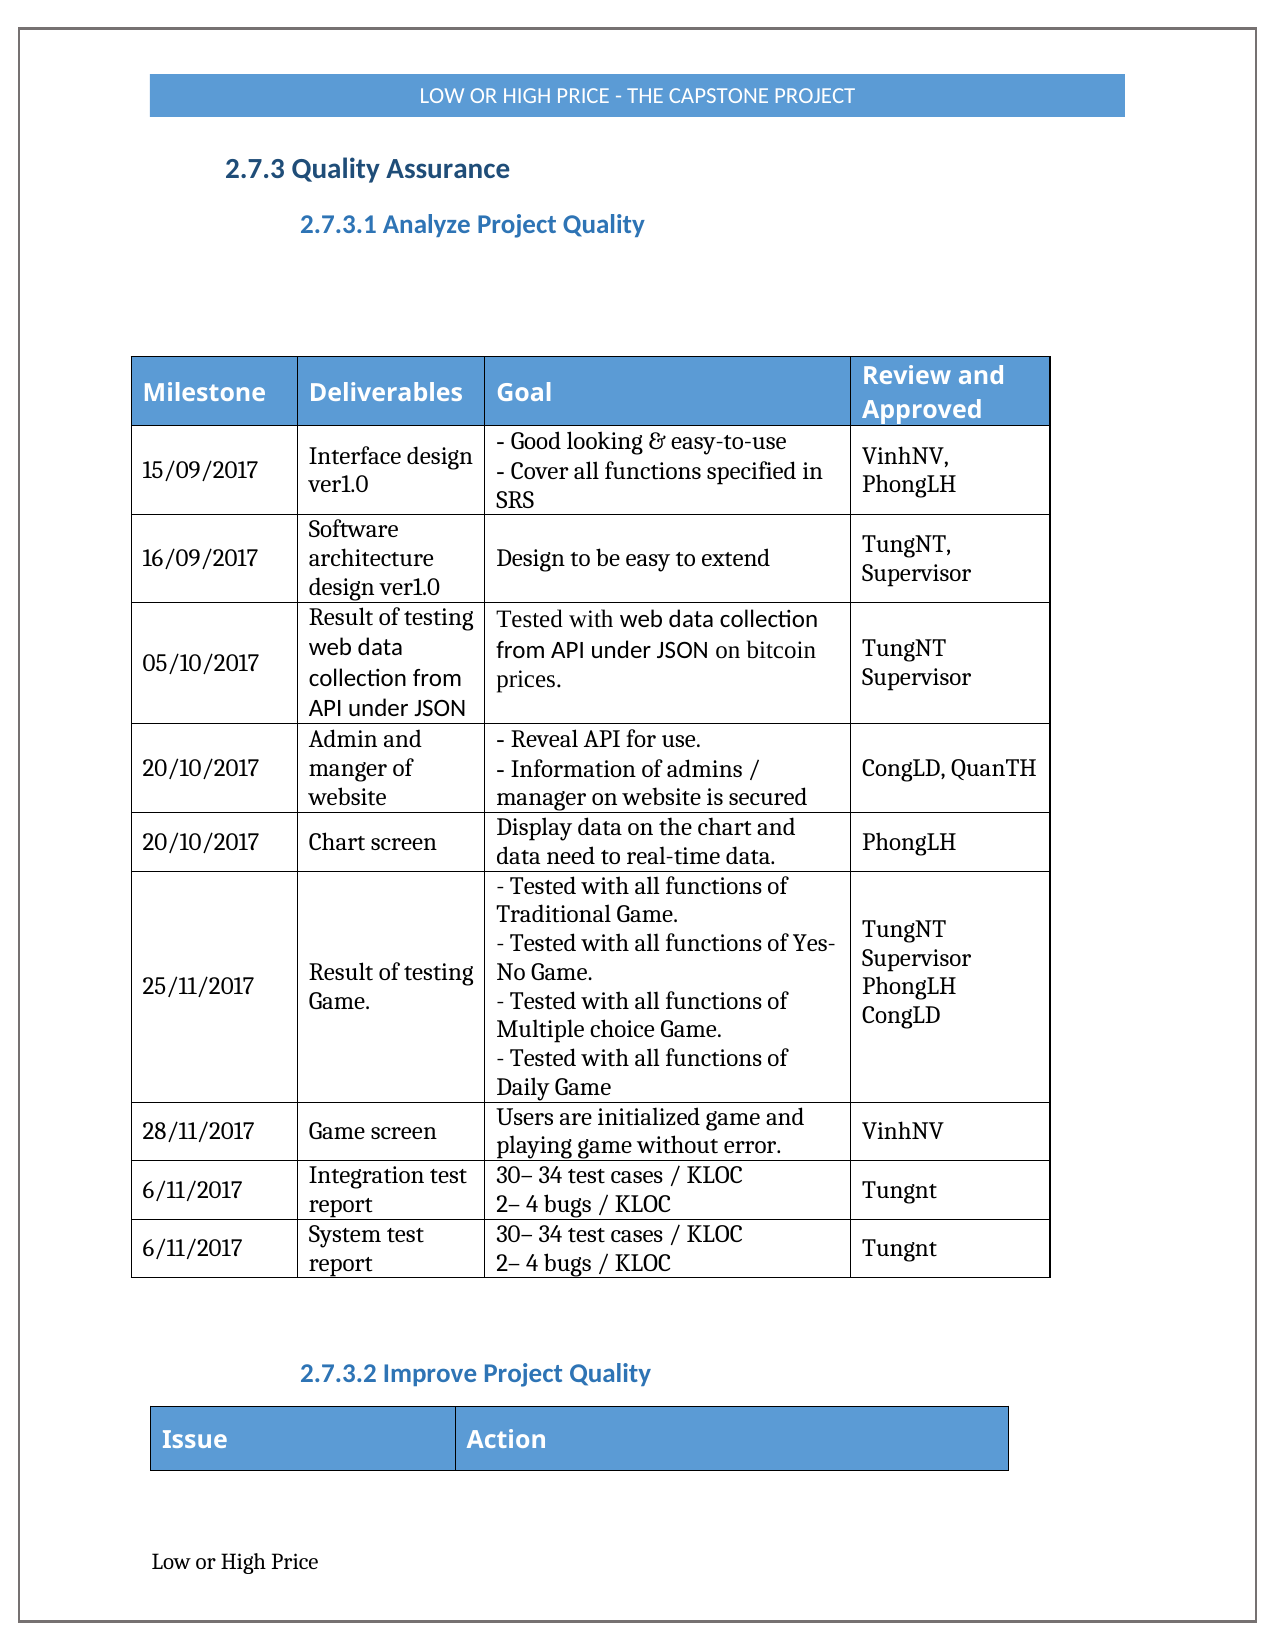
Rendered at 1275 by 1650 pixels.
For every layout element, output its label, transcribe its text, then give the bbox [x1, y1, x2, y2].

table_cell Design to be easy to extend [485, 515, 850, 602]
table_cell 30– 34 test cases / KLOC 2– 4 bugs / KLOC [485, 1220, 850, 1277]
table_cell 15/09/2017 [132, 426, 297, 514]
table_cell Interface design ver1.0 [298, 426, 484, 514]
table_cell 30– 34 test cases / KLOC 2– 4 bugs / KLOC [485, 1161, 850, 1219]
table_cell TungNT, Supervisor [851, 515, 1049, 602]
table_header Goal [485, 357, 850, 425]
table_cell 6/11/2017 [132, 1220, 297, 1277]
table_header Deliverables [298, 357, 484, 425]
table_cell TungNT Supervisor PhongLH CongLD [851, 872, 1049, 1102]
table_header Review and Approved [851, 357, 1049, 425]
subtitle 2.7.3 Quality Assurance [150, 150, 1125, 186]
table_cell 25/11/2017 [132, 872, 297, 1102]
table_cell 16/09/2017 [132, 515, 297, 602]
table_header Action [456, 1407, 1008, 1470]
table_cell Tungnt [851, 1161, 1049, 1219]
table_cell 28/11/2017 [132, 1103, 297, 1160]
table_cell 20/10/2017 [132, 724, 297, 812]
table_cell 20/10/2017 [132, 813, 297, 871]
table_cell VinhNV, PhongLH [851, 426, 1049, 514]
table_cell PhongLH [851, 813, 1049, 871]
table_cell VinhNV [851, 1103, 1049, 1160]
table_header Milestone [132, 357, 297, 425]
table_cell 05/10/2017 [132, 603, 297, 723]
table_cell Users are initialized game and playing game without error. [485, 1103, 850, 1160]
table_cell 6/11/2017 [132, 1161, 297, 1219]
table_header Issue [151, 1407, 455, 1470]
table_cell Software architecture design ver1.0 [298, 515, 484, 602]
table_cell - Good looking & easy-to-use - Cover all functions specified in SRS [485, 426, 850, 514]
table_cell Game screen [298, 1103, 484, 1160]
table_cell System test report [298, 1220, 484, 1277]
table_cell TungNT Supervisor [851, 603, 1049, 723]
subtitle 2.7.3.2 Improve Project Quality [225, 1356, 1125, 1389]
table_cell Admin and manger of website [298, 724, 484, 812]
table_cell Tested with web data collection from API under JSON on bitcoin prices. [485, 603, 850, 723]
table_cell Tungnt [851, 1220, 1049, 1277]
table_cell Integration test report [298, 1161, 484, 1219]
table_cell - Reveal API for use. - Information of admins / manager on website is secured [485, 724, 850, 812]
subtitle 2.7.3.1 Analyze Project Quality [225, 208, 1125, 241]
table_cell Chart screen [298, 813, 484, 871]
table_cell Result of testing web data collection from API under JSON [298, 603, 484, 723]
table_cell - Tested with all functions of Traditional Game. - Tested with all functions of Yes-No Game. - Tested with all functions of Multiple choice Game. - Tested with all functions of Daily Game [485, 872, 850, 1102]
table_cell CongLD, QuanTH [851, 724, 1049, 812]
table_cell Result of testing Game. [298, 872, 484, 1102]
table_cell Display data on the chart and data need to real-time data. [485, 813, 850, 871]
